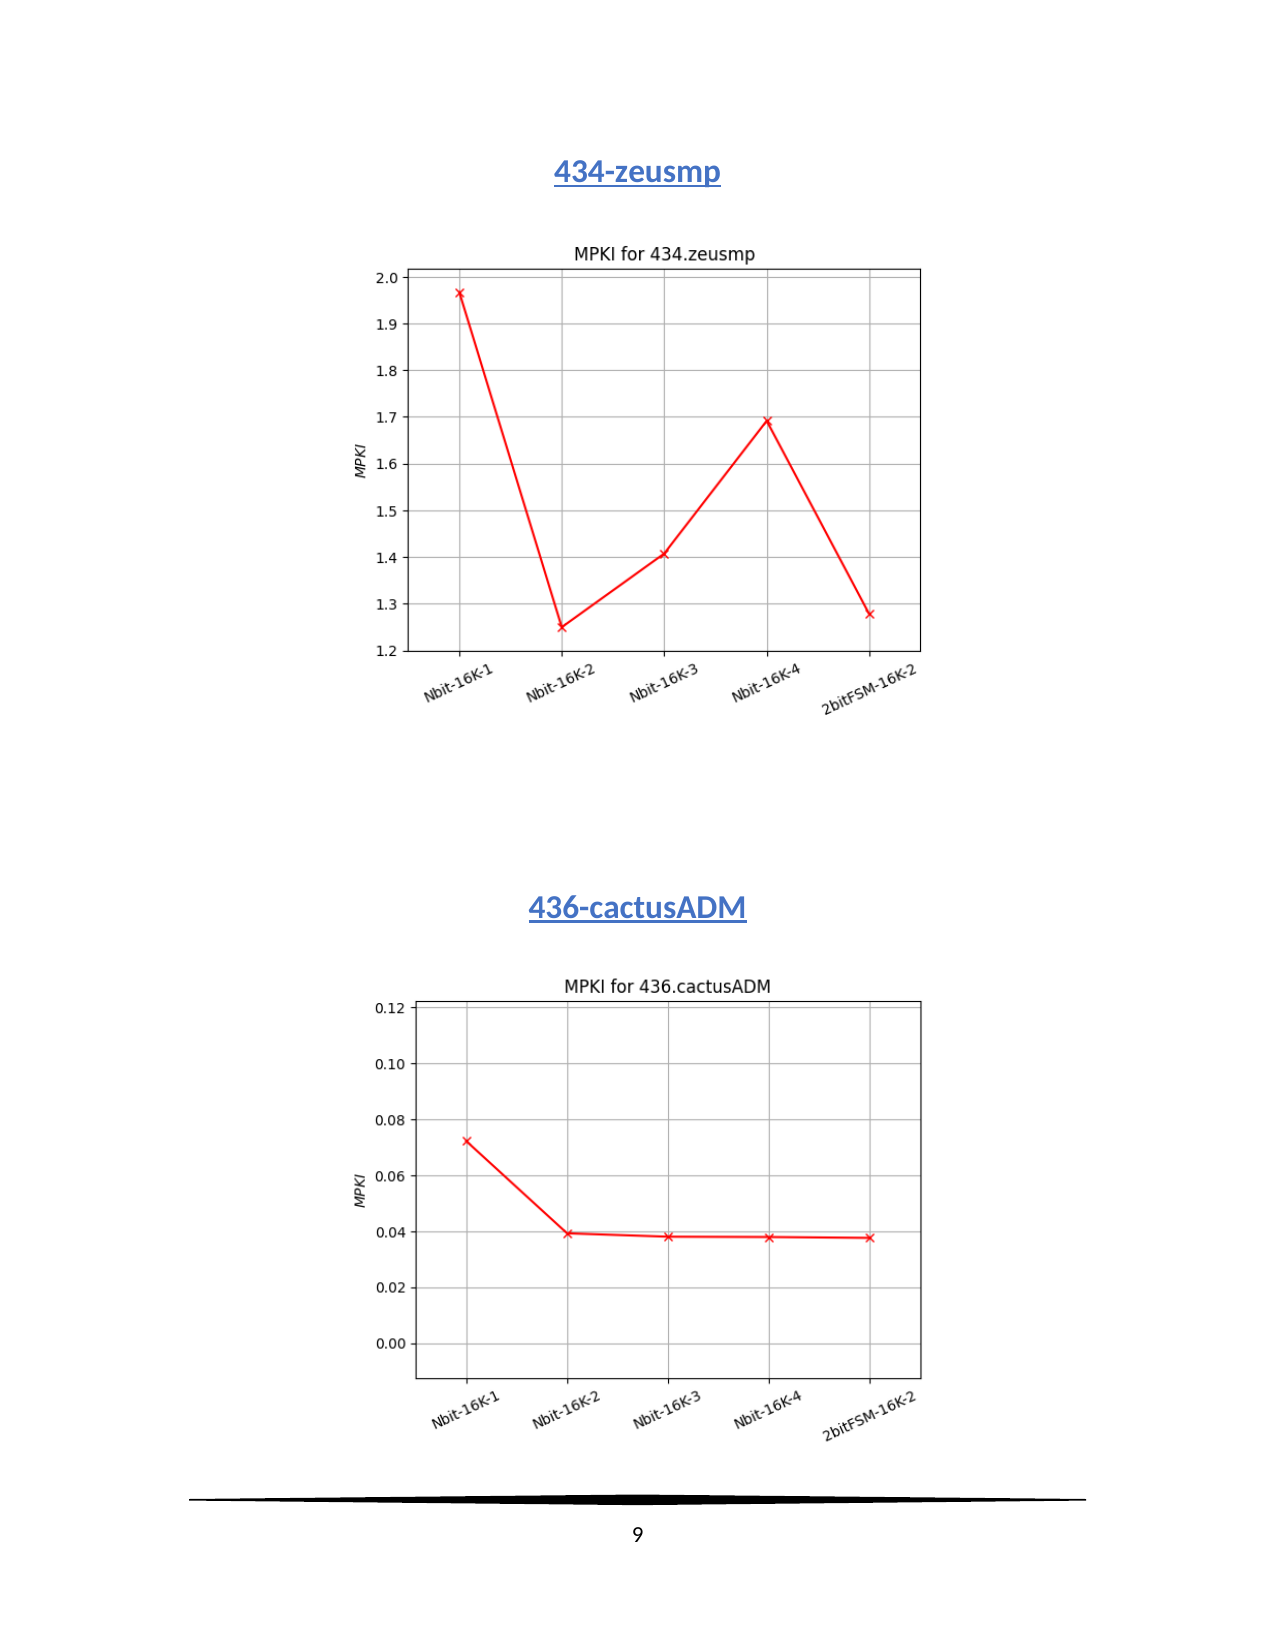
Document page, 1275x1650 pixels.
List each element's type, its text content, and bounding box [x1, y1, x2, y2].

picture [324, 215, 951, 748]
text 436-cactusADM [187, 886, 1087, 926]
picture [324, 948, 951, 1474]
text 434-zeusmp [187, 150, 1087, 191]
